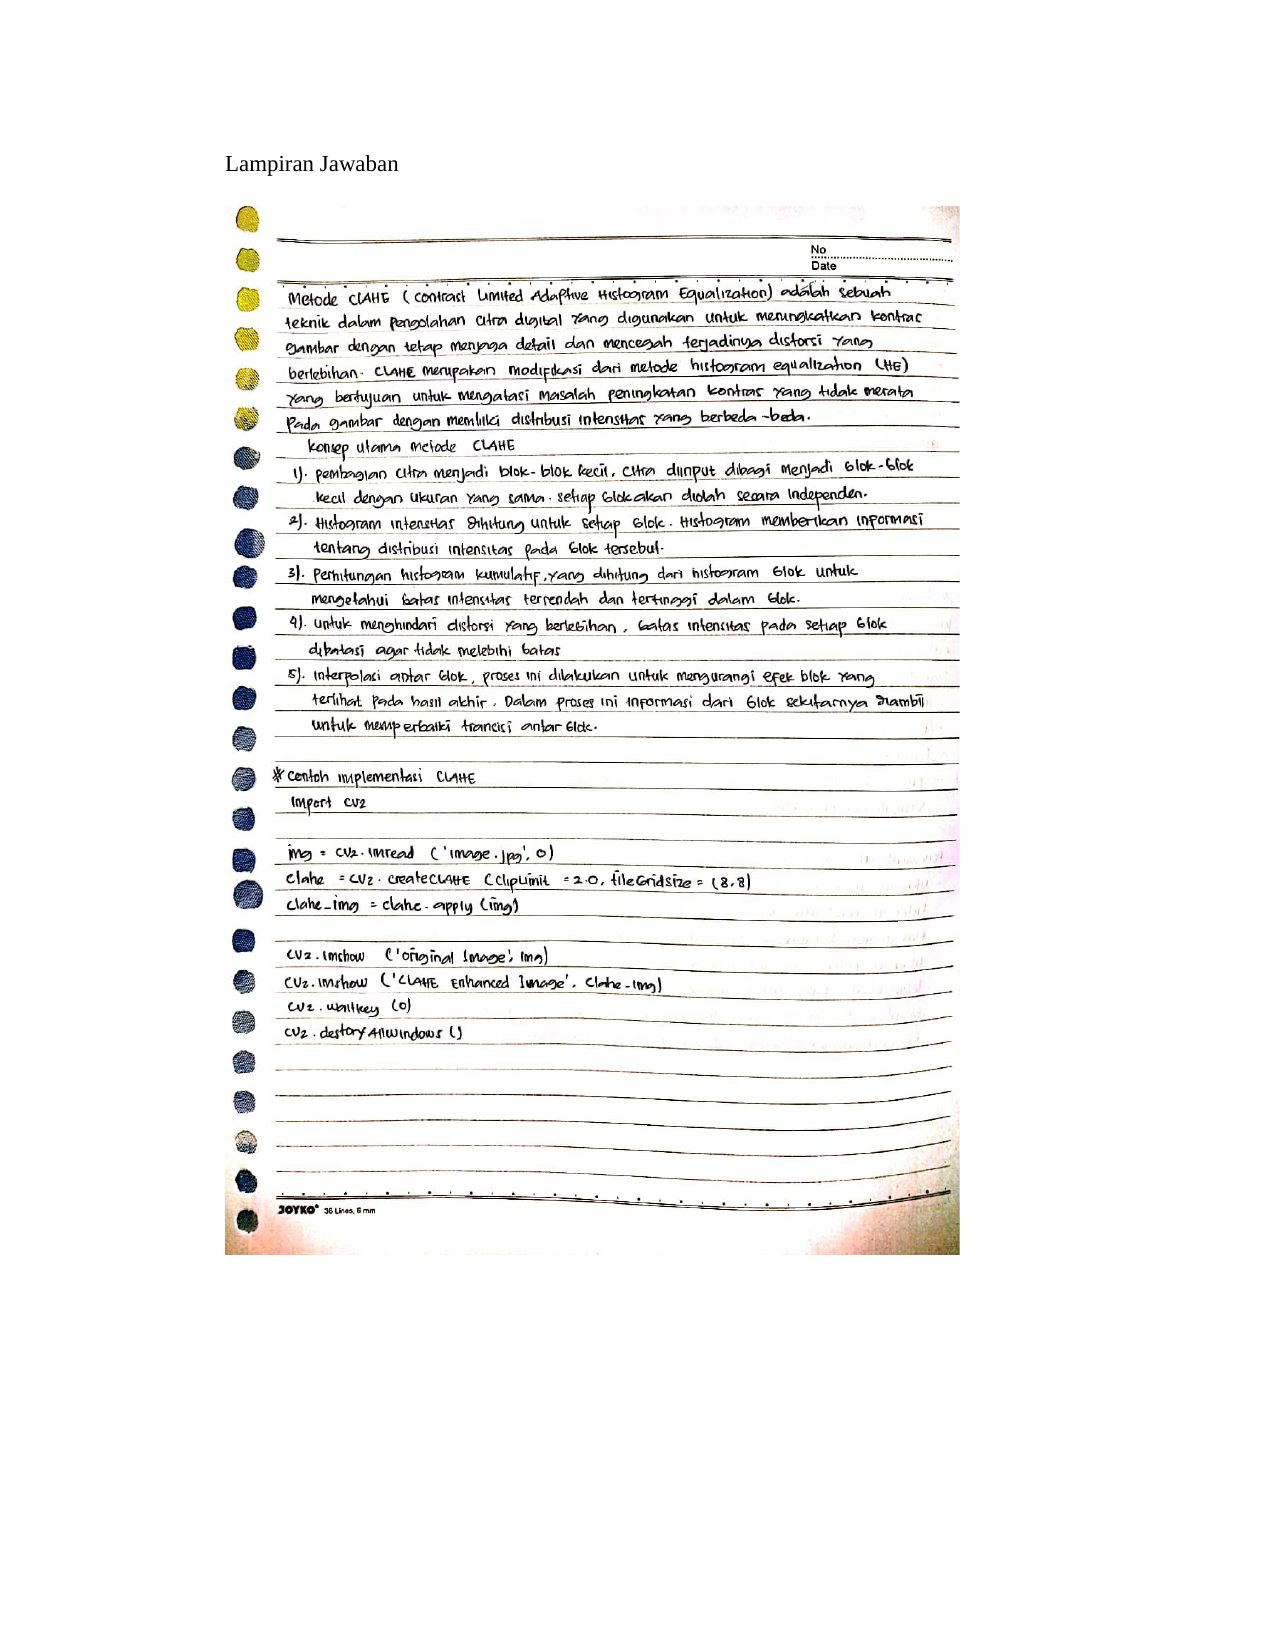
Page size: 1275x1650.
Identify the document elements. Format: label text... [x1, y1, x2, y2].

picture [225, 206, 960, 1255]
list Lampiran Jawaban [225, 150, 1125, 176]
